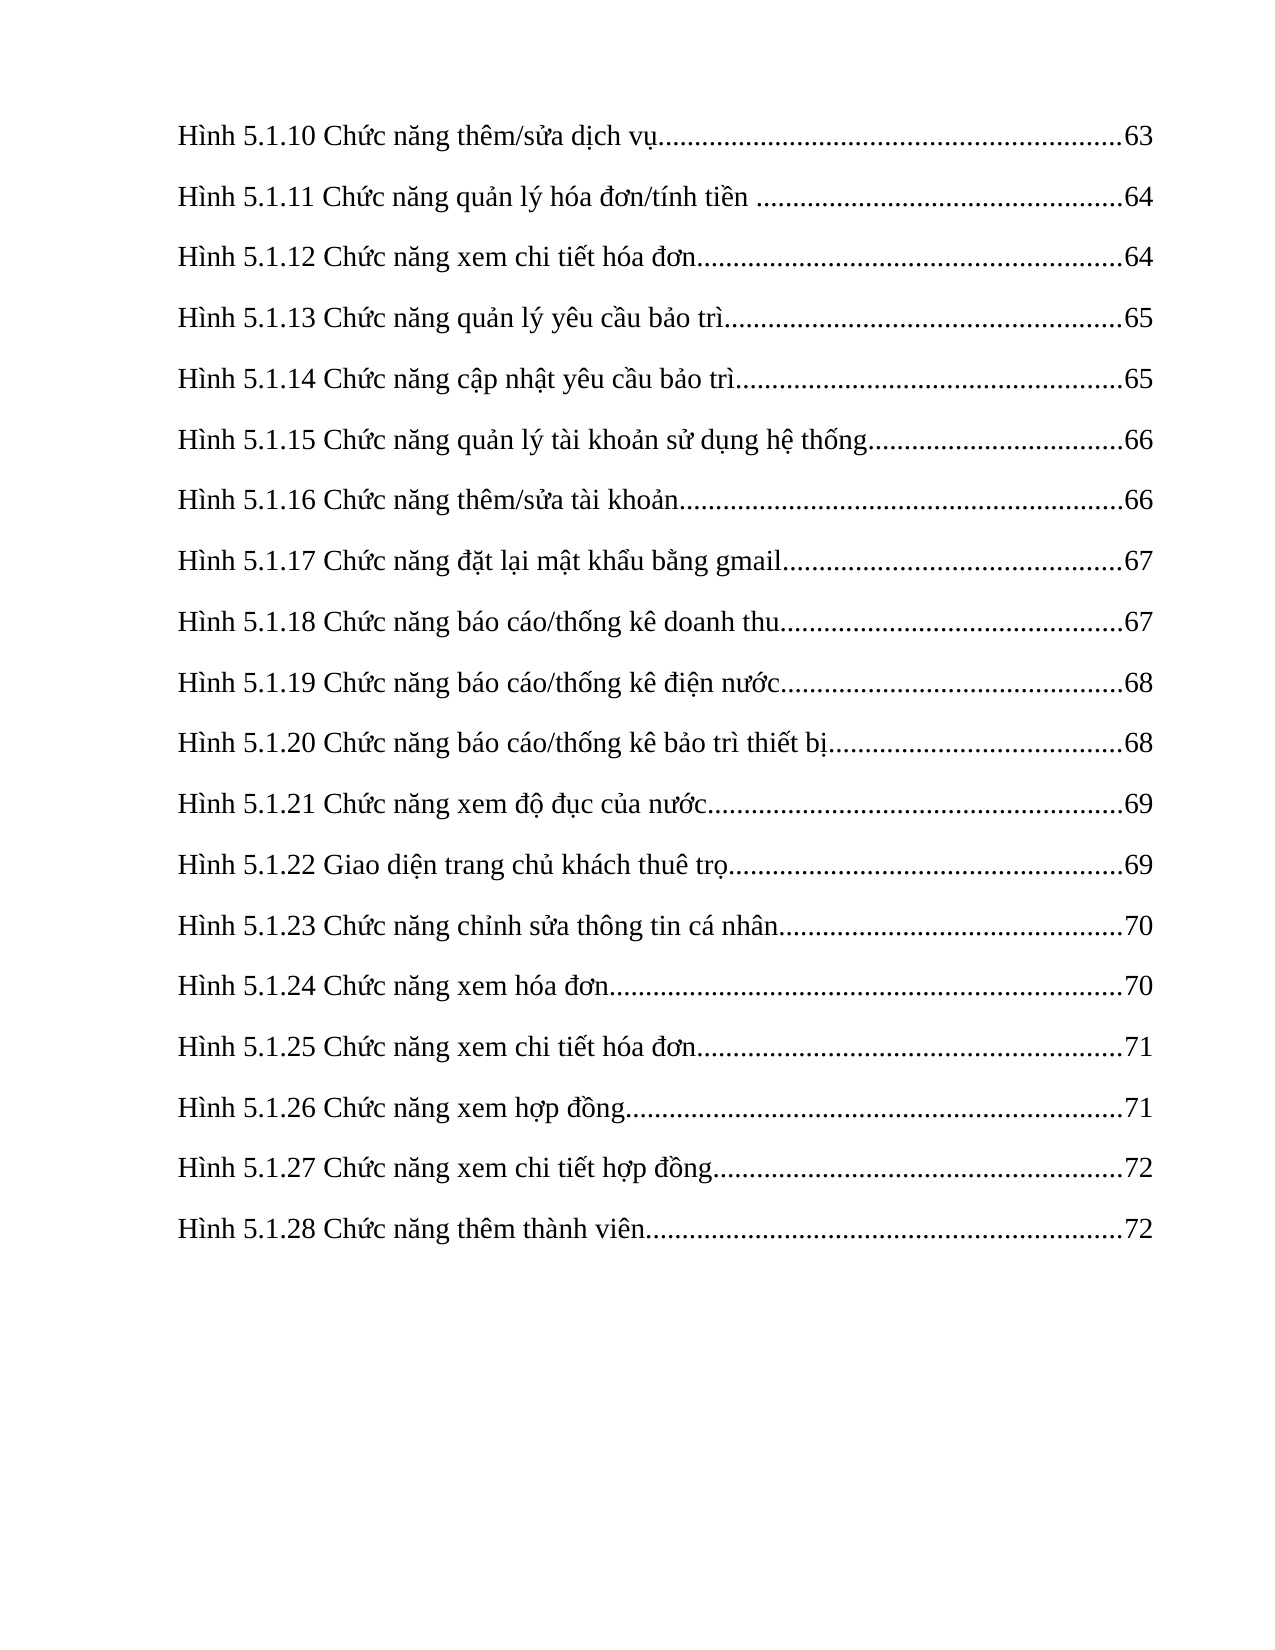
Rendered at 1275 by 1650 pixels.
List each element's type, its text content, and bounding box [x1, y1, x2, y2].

text Hình 5.1.15 Chức năng quản lý tài khoản sử dụng hệ thống 66 [177, 422, 1157, 455]
text Hình 5.1.11 Chức năng quản lý hóa đơn/tính tiền 64 [177, 179, 1157, 212]
text Hình 5.1.17 Chức năng đặt lại mật khẩu bằng gmail 67 [177, 543, 1157, 577]
text Hình 5.1.20 Chức năng báo cáo/thống kê bảo trì thiết bị 68 [177, 725, 1157, 759]
text Hình 5.1.24 Chức năng xem hóa đơn 70 [177, 968, 1157, 1002]
text Hình 5.1.14 Chức năng cập nhật yêu cầu bảo trì 65 [177, 361, 1157, 394]
text Hình 5.1.22 Giao diện trang chủ khách thuê trọ 69 [177, 847, 1157, 880]
text Hình 5.1.16 Chức năng thêm/sửa tài khoản 66 [177, 482, 1157, 516]
text Hình 5.1.19 Chức năng báo cáo/thống kê điện nước 68 [177, 665, 1157, 698]
text Hình 5.1.12 Chức năng xem chi tiết hóa đơn 64 [177, 239, 1157, 273]
text Hình 5.1.25 Chức năng xem chi tiết hóa đơn 71 [177, 1029, 1157, 1063]
text Hình 5.1.18 Chức năng báo cáo/thống kê doanh thu 67 [177, 604, 1157, 637]
text Hình 5.1.26 Chức năng xem hợp đồng 71 [177, 1090, 1157, 1123]
text Hình 5.1.10 Chức năng thêm/sửa dịch vụ 63 [177, 118, 1157, 152]
text Hình 5.1.23 Chức năng chỉnh sửa thông tin cá nhân 70 [177, 908, 1157, 941]
text Hình 5.1.28 Chức năng thêm thành viên 72 [177, 1211, 1157, 1245]
text Hình 5.1.27 Chức năng xem chi tiết hợp đồng 72 [177, 1151, 1157, 1184]
text Hình 5.1.13 Chức năng quản lý yêu cầu bảo trì 65 [177, 300, 1157, 334]
text Hình 5.1.21 Chức năng xem độ đục của nước 69 [177, 786, 1157, 820]
